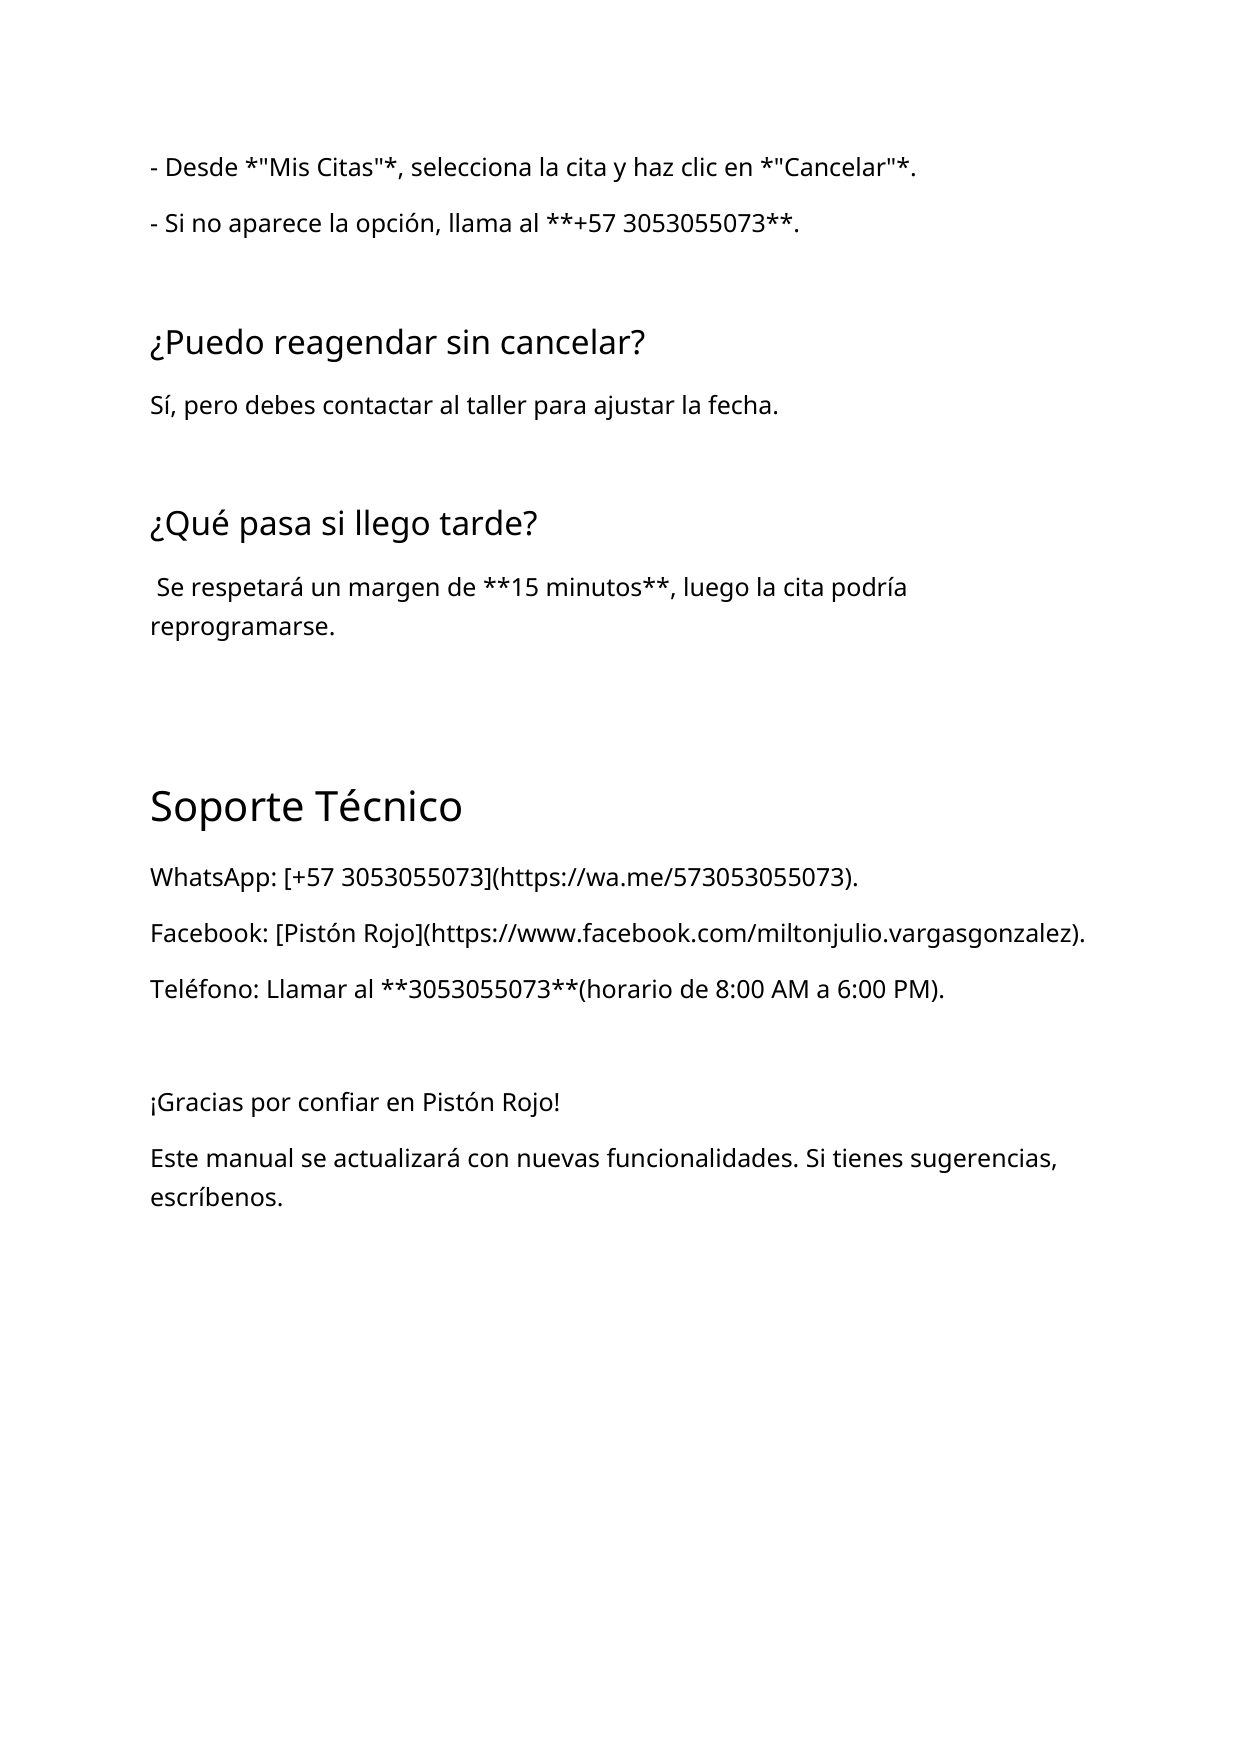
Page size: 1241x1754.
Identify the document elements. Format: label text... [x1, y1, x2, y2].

text - Desde *"Mis Citas"*, selecciona la cita y haz clic en *"Cancelar"*. [150, 150, 1090, 184]
text Sí, pero debes contactar al taller para ajustar la fecha. [150, 388, 1090, 422]
text Teléfono: Llamar al **3053055073**(horario de 8:00 AM a 6:00 PM). [150, 972, 1090, 1006]
text Este manual se actualizará con nuevas funcionalidades. Si tienes sugerencias, escríbenos. [150, 1140, 1090, 1293]
text ¡Gracias por confiar en Pistón Rojo! [150, 1084, 1090, 1118]
text ¿Puedo reagendar sin cancelar? [150, 318, 1090, 364]
text ¿Qué pasa si llego tarde? [150, 500, 1090, 545]
text Se respetará un margen de **15 minutos**, luego la cita podría reprogramarse. [150, 569, 1090, 643]
text WhatsApp: [+57 3053055073](https://wa.me/573053055073). [150, 860, 1090, 894]
text Facebook: [Pistón Rojo](https://www.facebook.com/miltonjulio.vargasgonzalez). [150, 916, 1090, 950]
text - Si no aparece la opción, llama al **+57 3053055073**. [150, 206, 1090, 240]
text Soporte Técnico [150, 777, 1090, 834]
